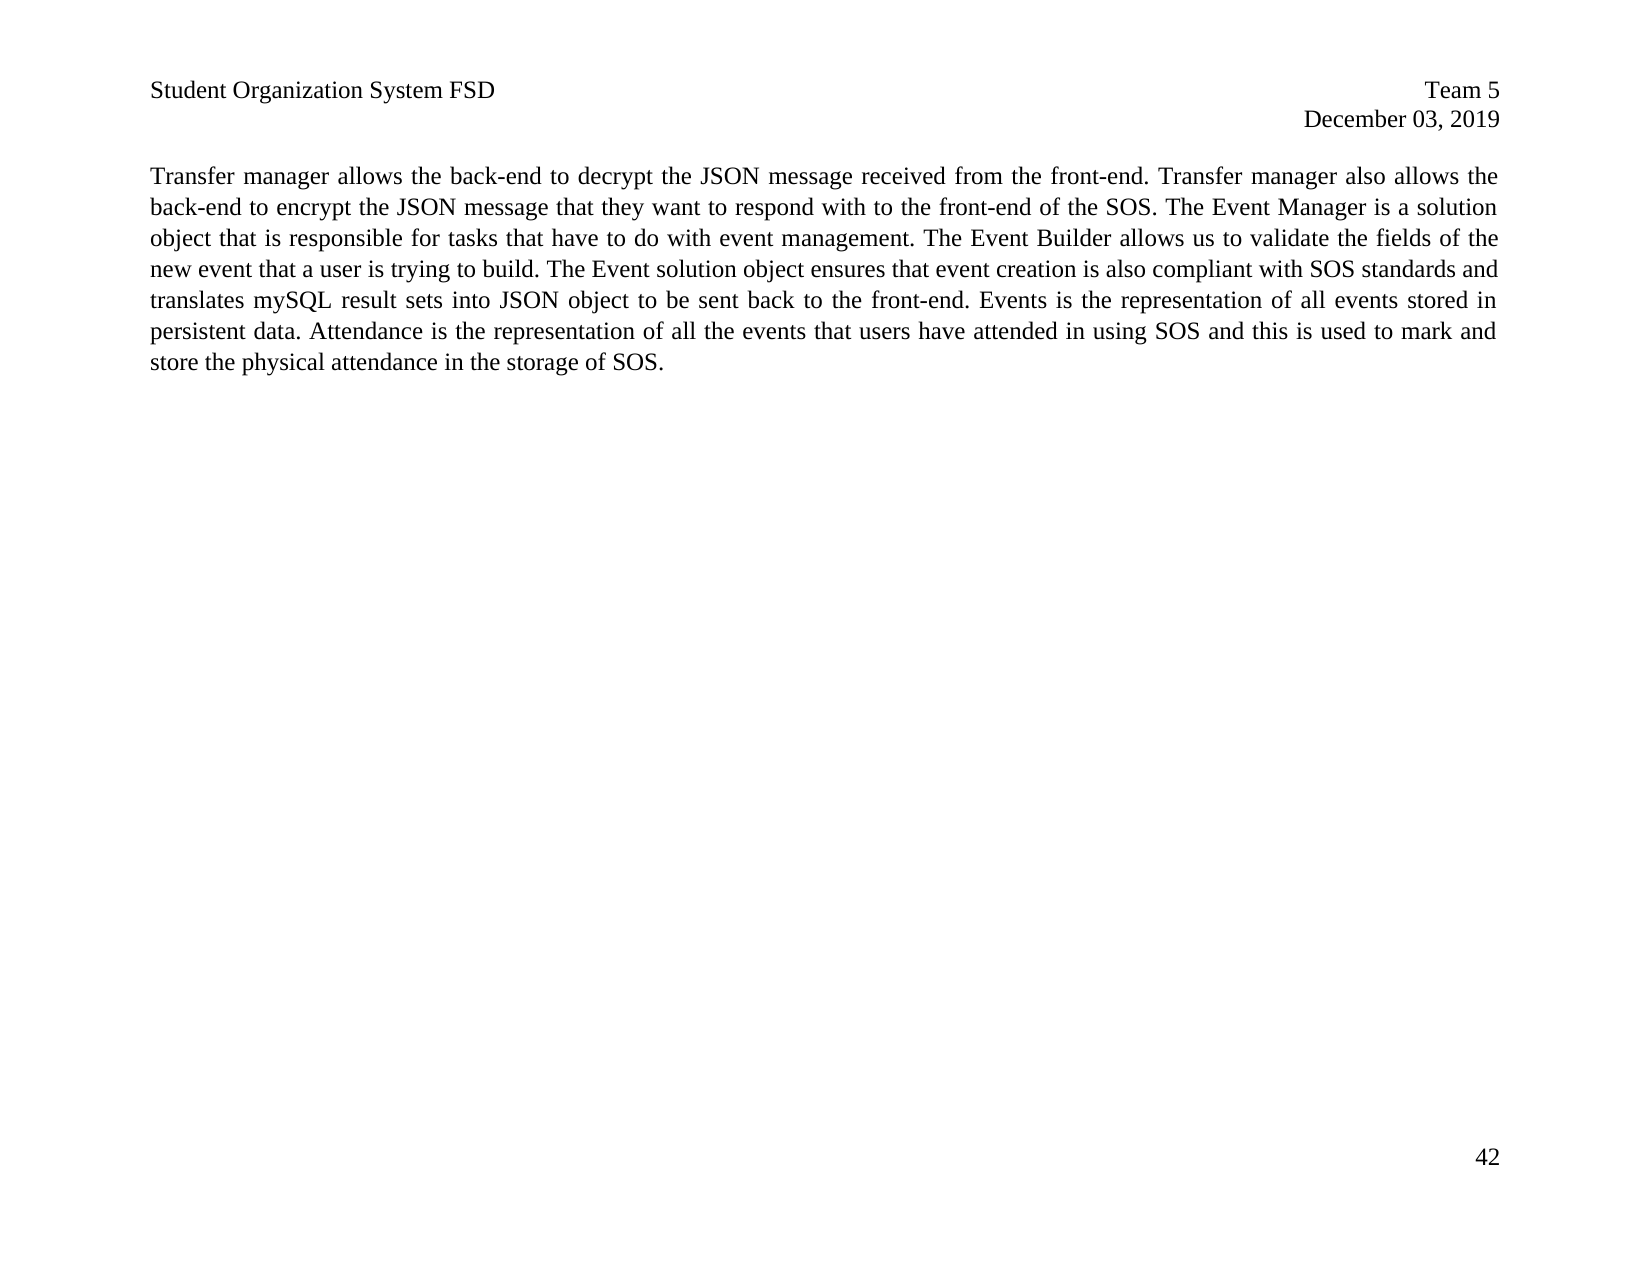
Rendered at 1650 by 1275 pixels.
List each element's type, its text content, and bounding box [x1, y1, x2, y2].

text Transfer manager allows the back-end to decrypt the JSON message received from the front-end. Transfer manager also allows the back-end to encrypt the JSON message that they want to respond with to the front-end of the SOS. The Event Manager is a solution object that is responsible for tasks that have to do with event management. The Event Builder allows us to validate the fields of the new event that a user is trying to build. The Event solution object ensures that event creation is also compliant with SOS standards and translates mySQL result sets into JSON object to be sent back to the front-end. Events is the representation of all events stored in persistent data. Attendance is the representation of all the events that users have attended in using SOS and this is used to mark and store the physical attendance in the storage of SOS. [150, 161, 1500, 376]
